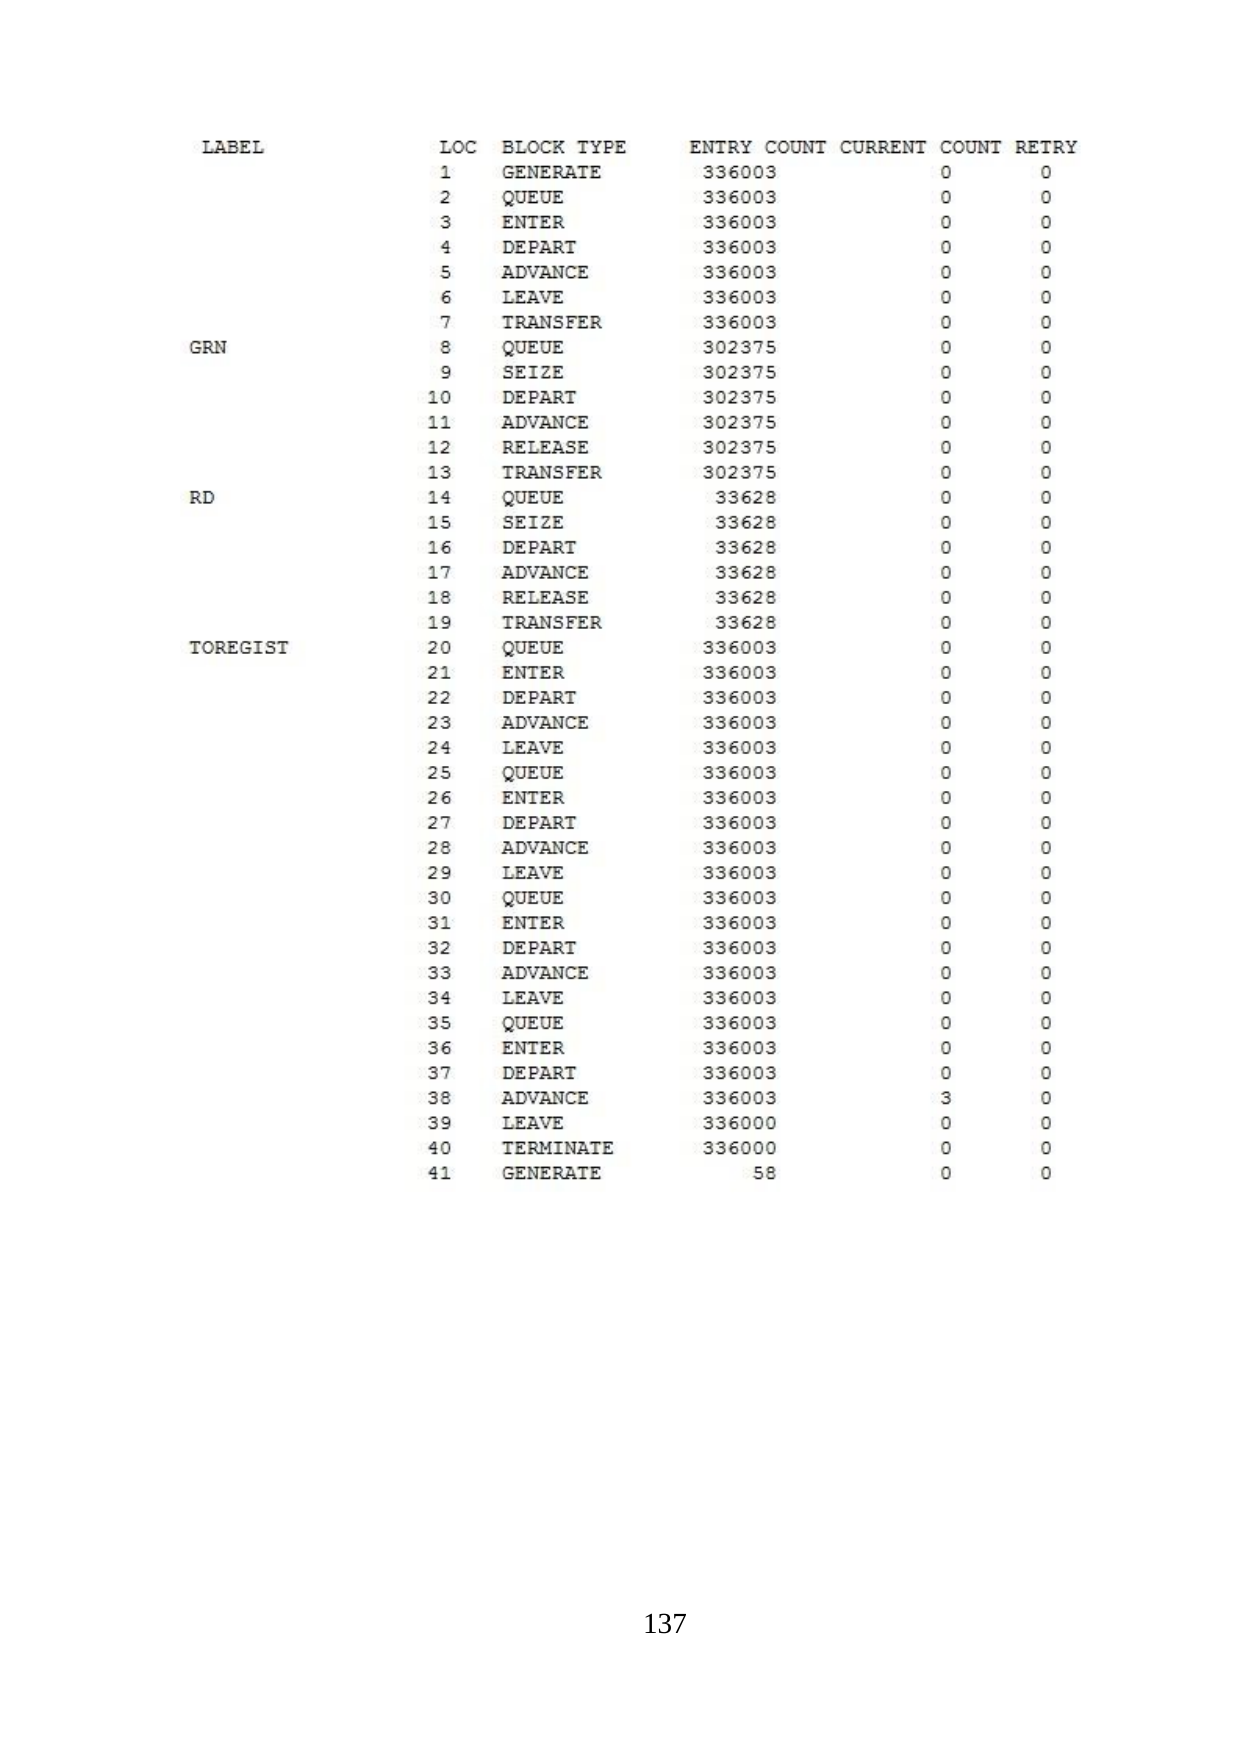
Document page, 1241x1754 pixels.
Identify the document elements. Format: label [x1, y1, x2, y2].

picture [180, 116, 1112, 1206]
